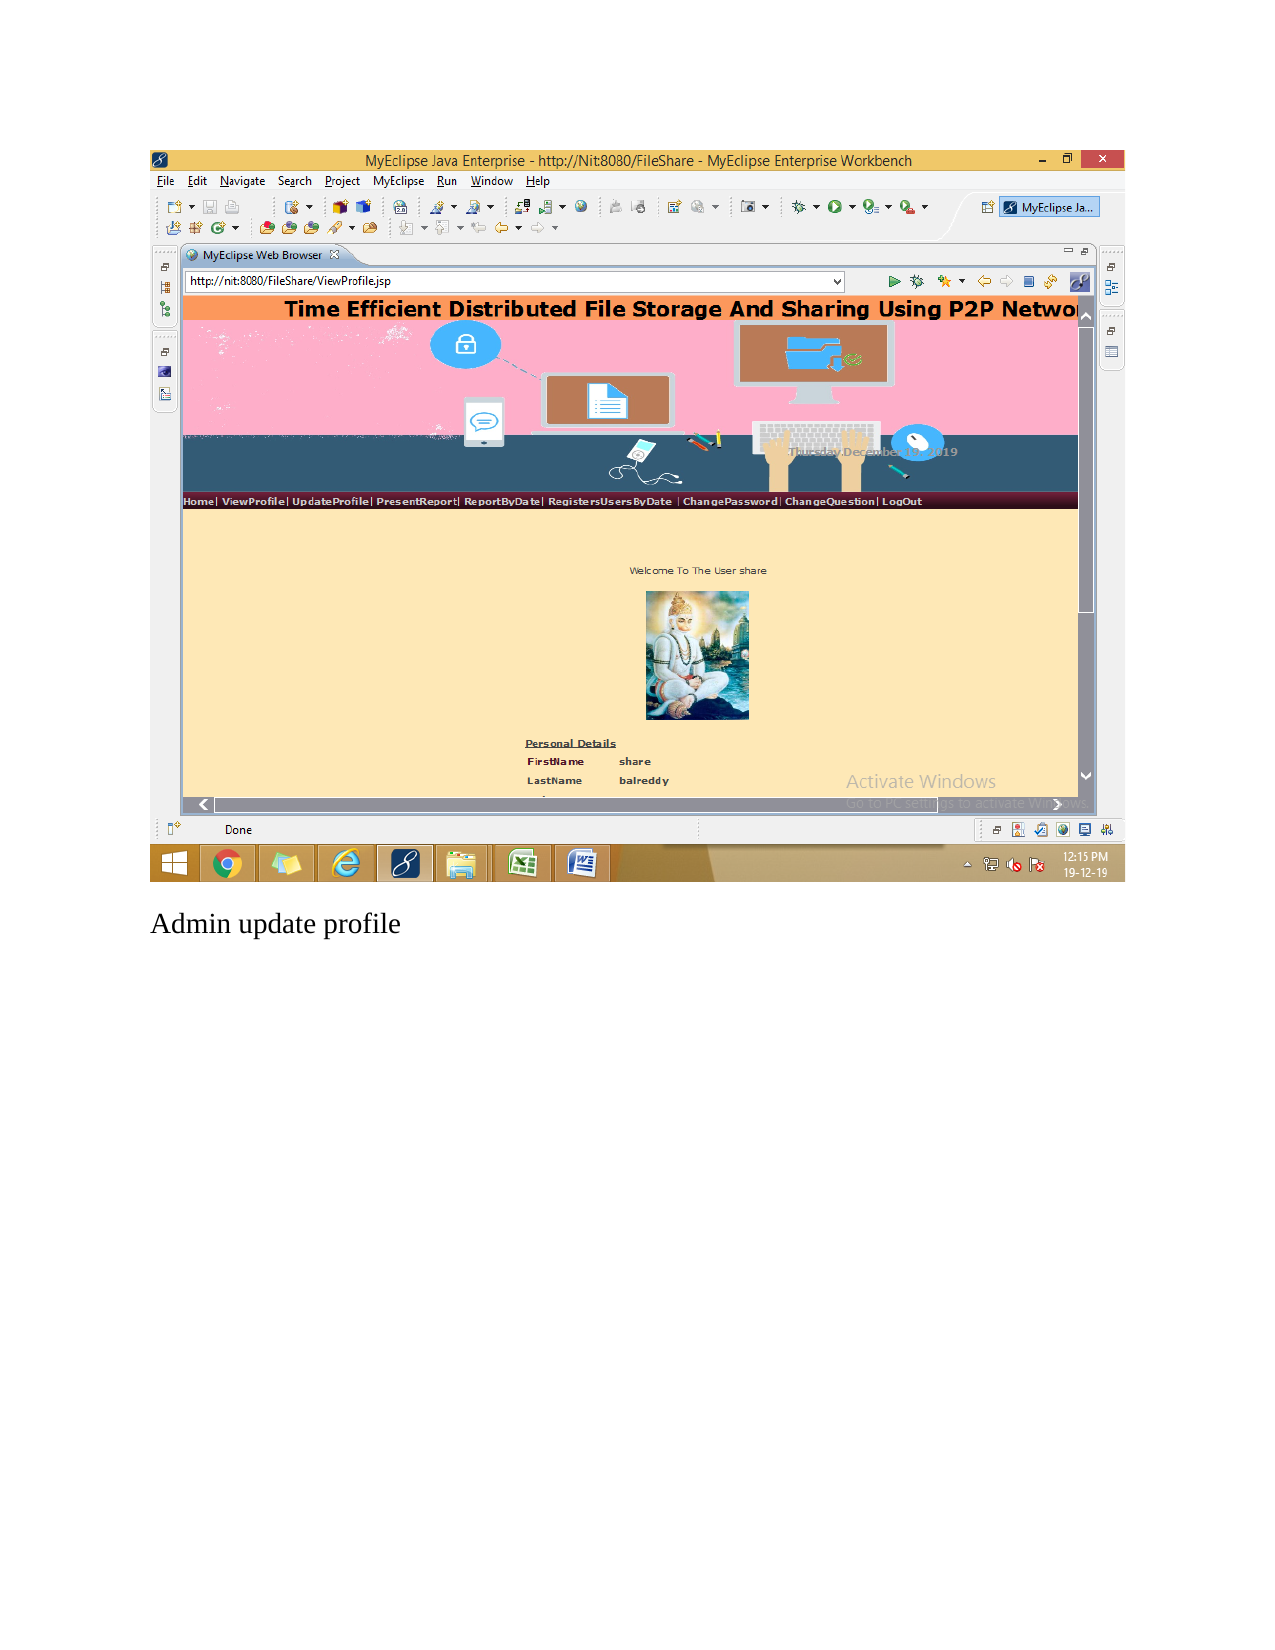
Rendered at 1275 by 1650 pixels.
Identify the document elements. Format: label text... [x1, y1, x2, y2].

picture [150, 150, 1125, 882]
text Admin update profile [150, 906, 1125, 940]
